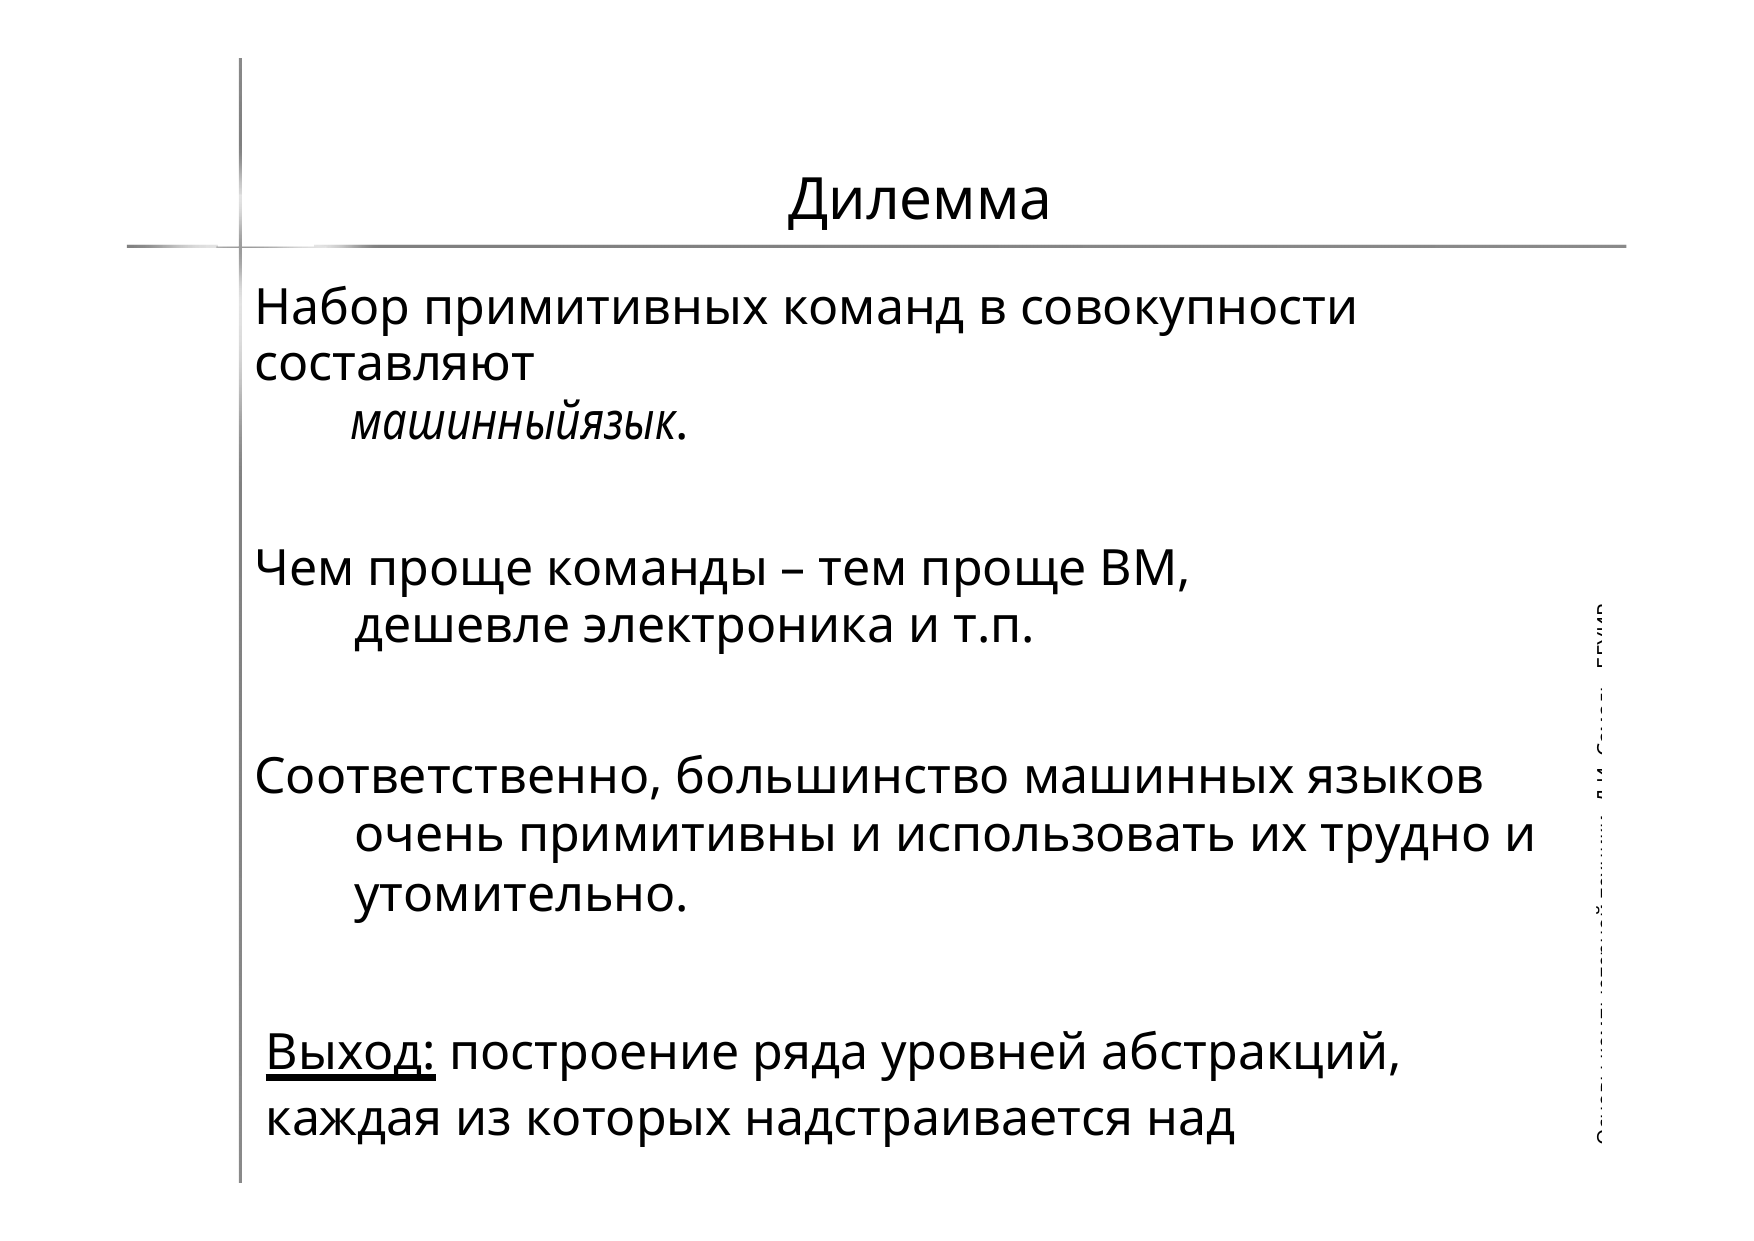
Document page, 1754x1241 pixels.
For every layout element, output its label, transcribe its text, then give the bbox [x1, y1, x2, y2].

text Чем проще команды – тем проще ВМ, дешевле электроника и т.п. [254, 537, 1346, 657]
subtitle Дилемма [296, 157, 1544, 236]
text Набор примитивных команд в совокупности составляют [254, 280, 1637, 392]
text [265, 1016, 1538, 1149]
text Соответственно, большинство машинных языков очень примитивны и использовать их трудно и утомительно. [254, 746, 1539, 926]
subtitle машинныйязык. [351, 392, 1637, 451]
picture [126, 58, 1627, 1183]
